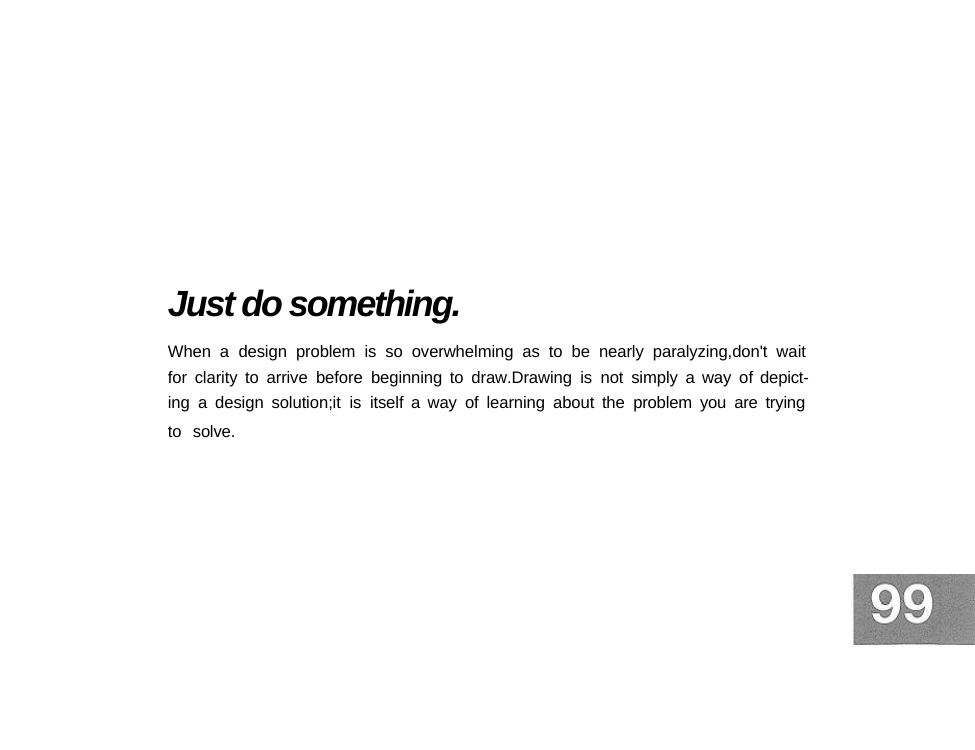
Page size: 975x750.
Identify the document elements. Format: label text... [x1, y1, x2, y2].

text ing a design solution;it is itself a way of learning about the problem you are trying [168, 392, 975, 415]
text Just do something. [168, 283, 975, 334]
text to solve. [168, 421, 975, 443]
text When a design problem is so overwhelming as to be nearly paralyzing,don't wait [168, 343, 975, 368]
picture [850, 574, 975, 647]
text for clarity to arrive before beginning to draw.Drawing is not simply a way of depict- [168, 368, 975, 390]
